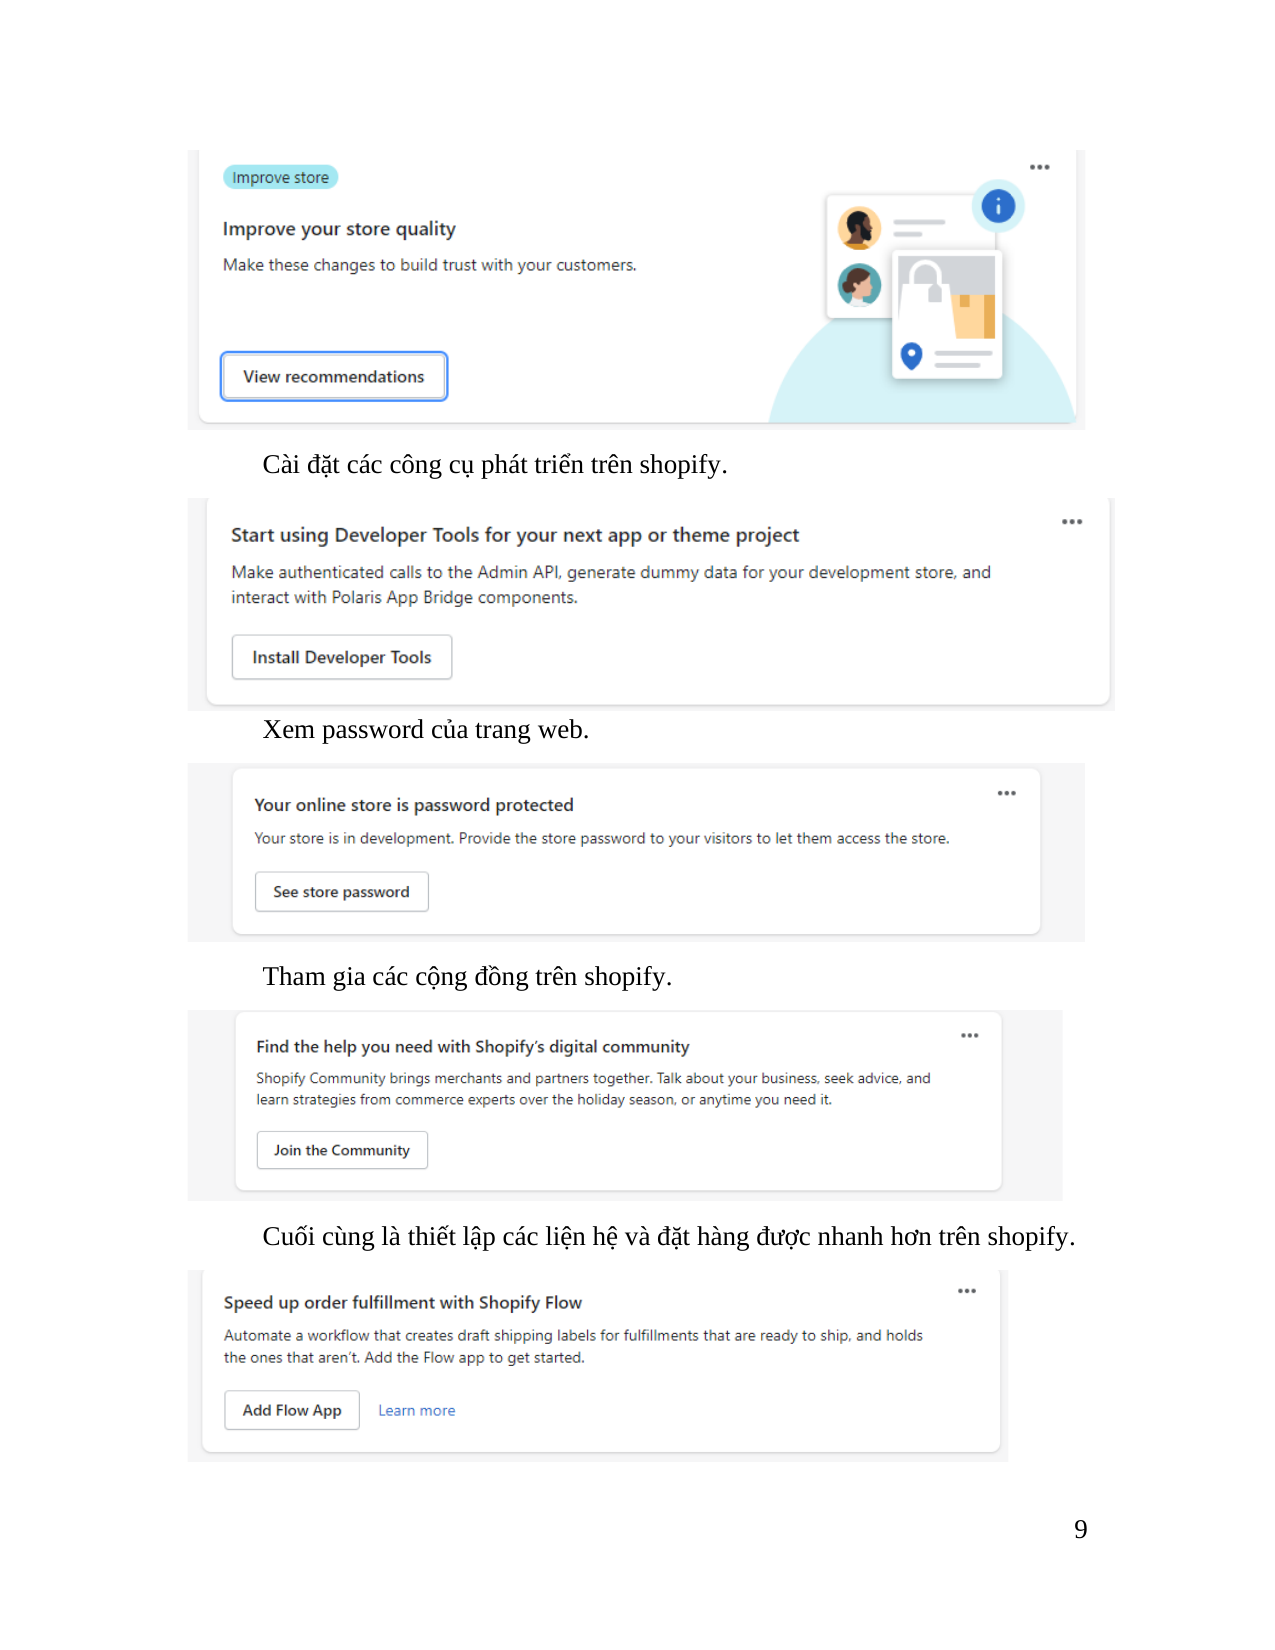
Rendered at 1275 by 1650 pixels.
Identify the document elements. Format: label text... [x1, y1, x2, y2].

picture [187, 150, 1086, 430]
picture [187, 1270, 1009, 1462]
text Cài đặt các công cụ phát triển trên shopify. [187, 449, 1087, 480]
picture [187, 498, 1115, 711]
text Cuối cùng là thiết lập các liện hệ và đặt hàng được nhanh hơn trên shopify. [187, 1220, 1087, 1251]
picture [187, 763, 1085, 942]
picture [187, 1010, 1063, 1201]
text Xem password của trang web. [187, 711, 1087, 744]
text Tham gia các cộng đồng trên shopify. [187, 961, 1087, 992]
